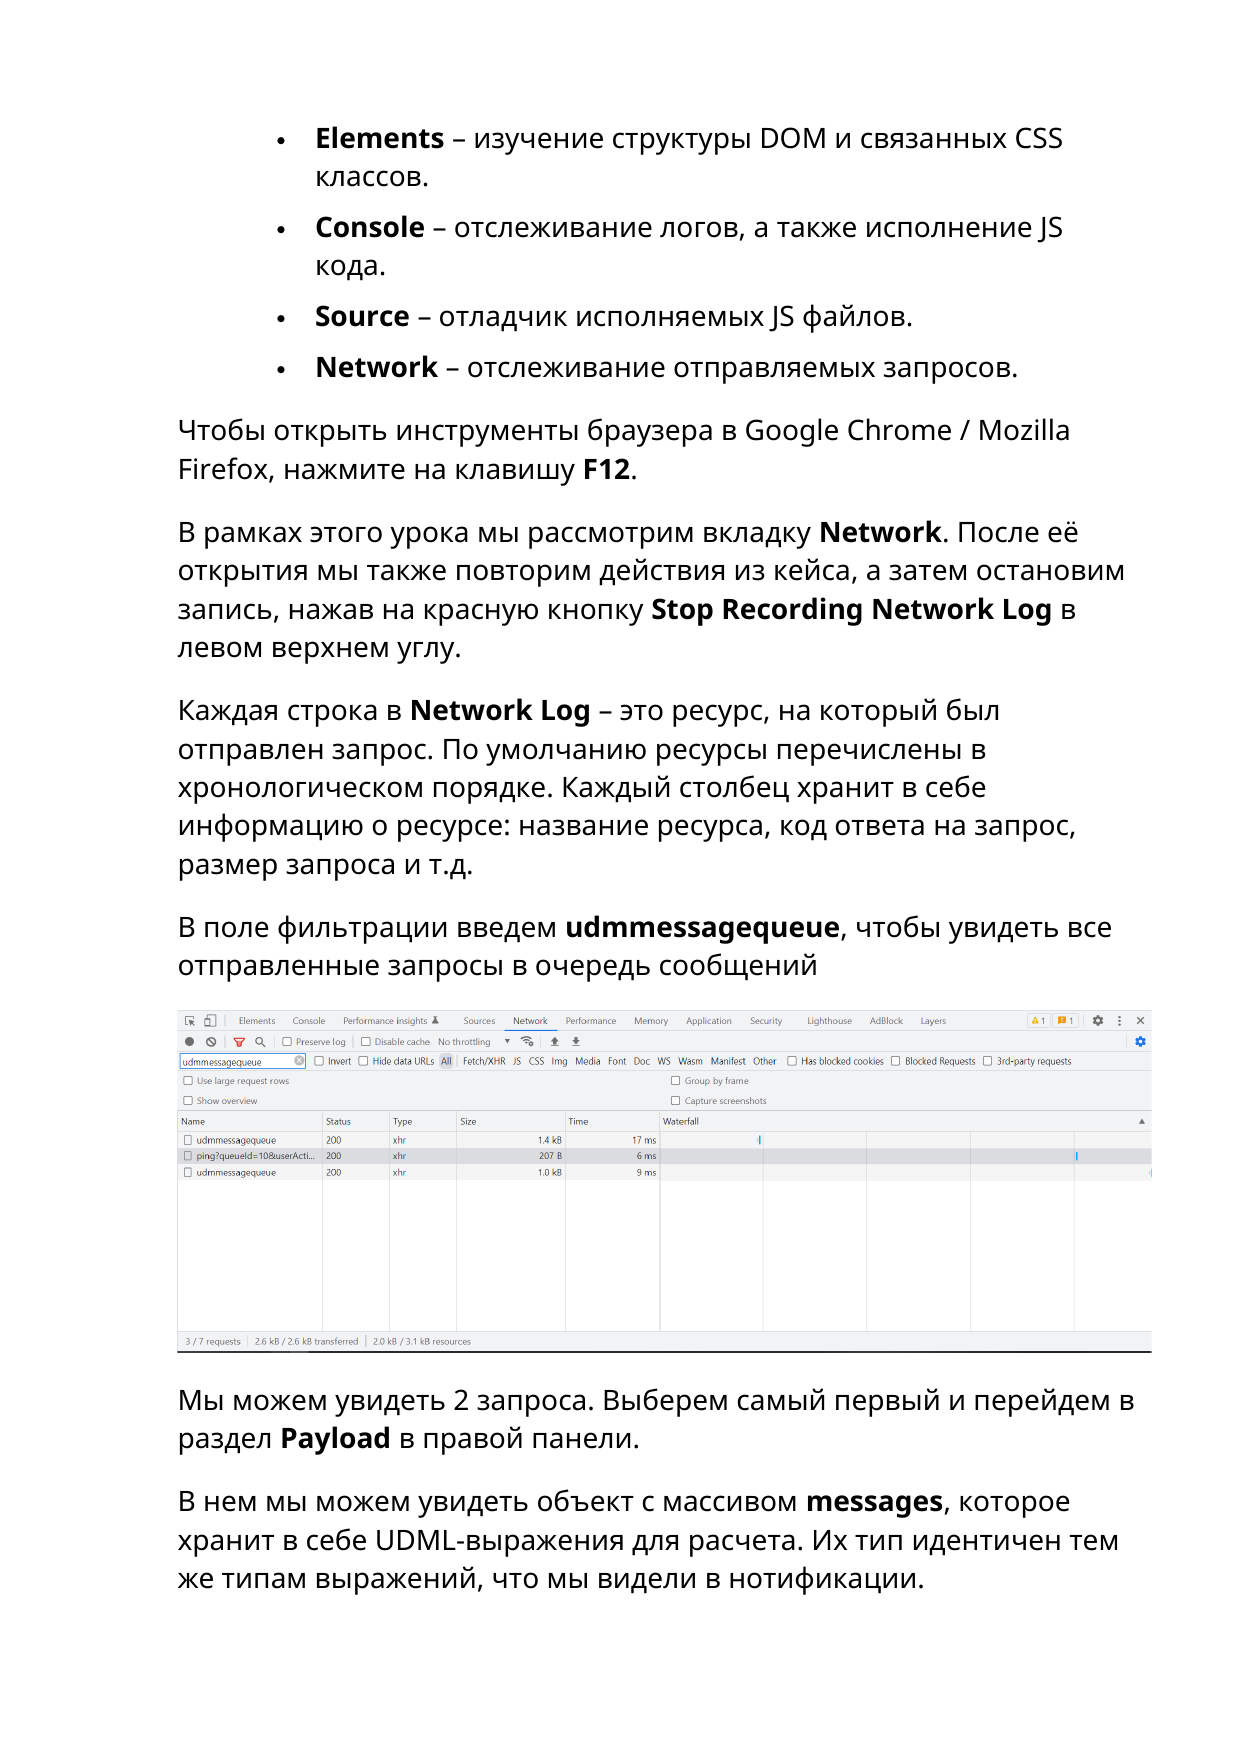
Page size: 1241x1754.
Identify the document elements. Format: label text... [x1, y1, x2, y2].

text Чтобы открыть инструменты браузера в Google Chrome / Mozilla Firefox, нажмите на клавишу F12. [177, 411, 1152, 487]
list Elements – изучение структуры DOM и связанных CSS классов. [277, 118, 1089, 195]
text В поле фильтрации введем udmmessagequeue, чтобы увидеть все отправленные запросы в очередь сообщений [177, 907, 1152, 984]
text Мы можем увидеть 2 запроса. Выберем самый первый и перейдем в раздел Payload в правой панели. [177, 1380, 1152, 1456]
text В рамках этого урока мы рассмотрим вкладку Network. После её открытия мы также повторим действия из кейса, а затем остановим запись, нажав на красную кнопку Stop Recording Network Log в левом верхнем углу. [177, 512, 1152, 666]
list Network – отслеживание отправляемых запросов. [277, 347, 1089, 386]
list Source – отладчик исполняемых JS файлов. [277, 296, 1089, 335]
list Console – отслеживание логов, а также исполнение JS кода. [277, 207, 1089, 284]
picture [177, 1008, 1152, 1353]
text В нем мы можем увидеть объект с массивом messages, которое хранит в себе UDML-выражения для расчета. Их тип идентичен тем же типам выражений, что мы видели в нотификации. [177, 1481, 1152, 1596]
text Каждая строка в Network Log – это ресурс, на который был отправлен запрос. По умолчанию ресурсы перечислены в хронологическом порядке. Каждый столбец хранит в себе информацию о ресурсе: название ресурса, код ответа на запрос, размер запроса и т.д. [177, 691, 1152, 882]
